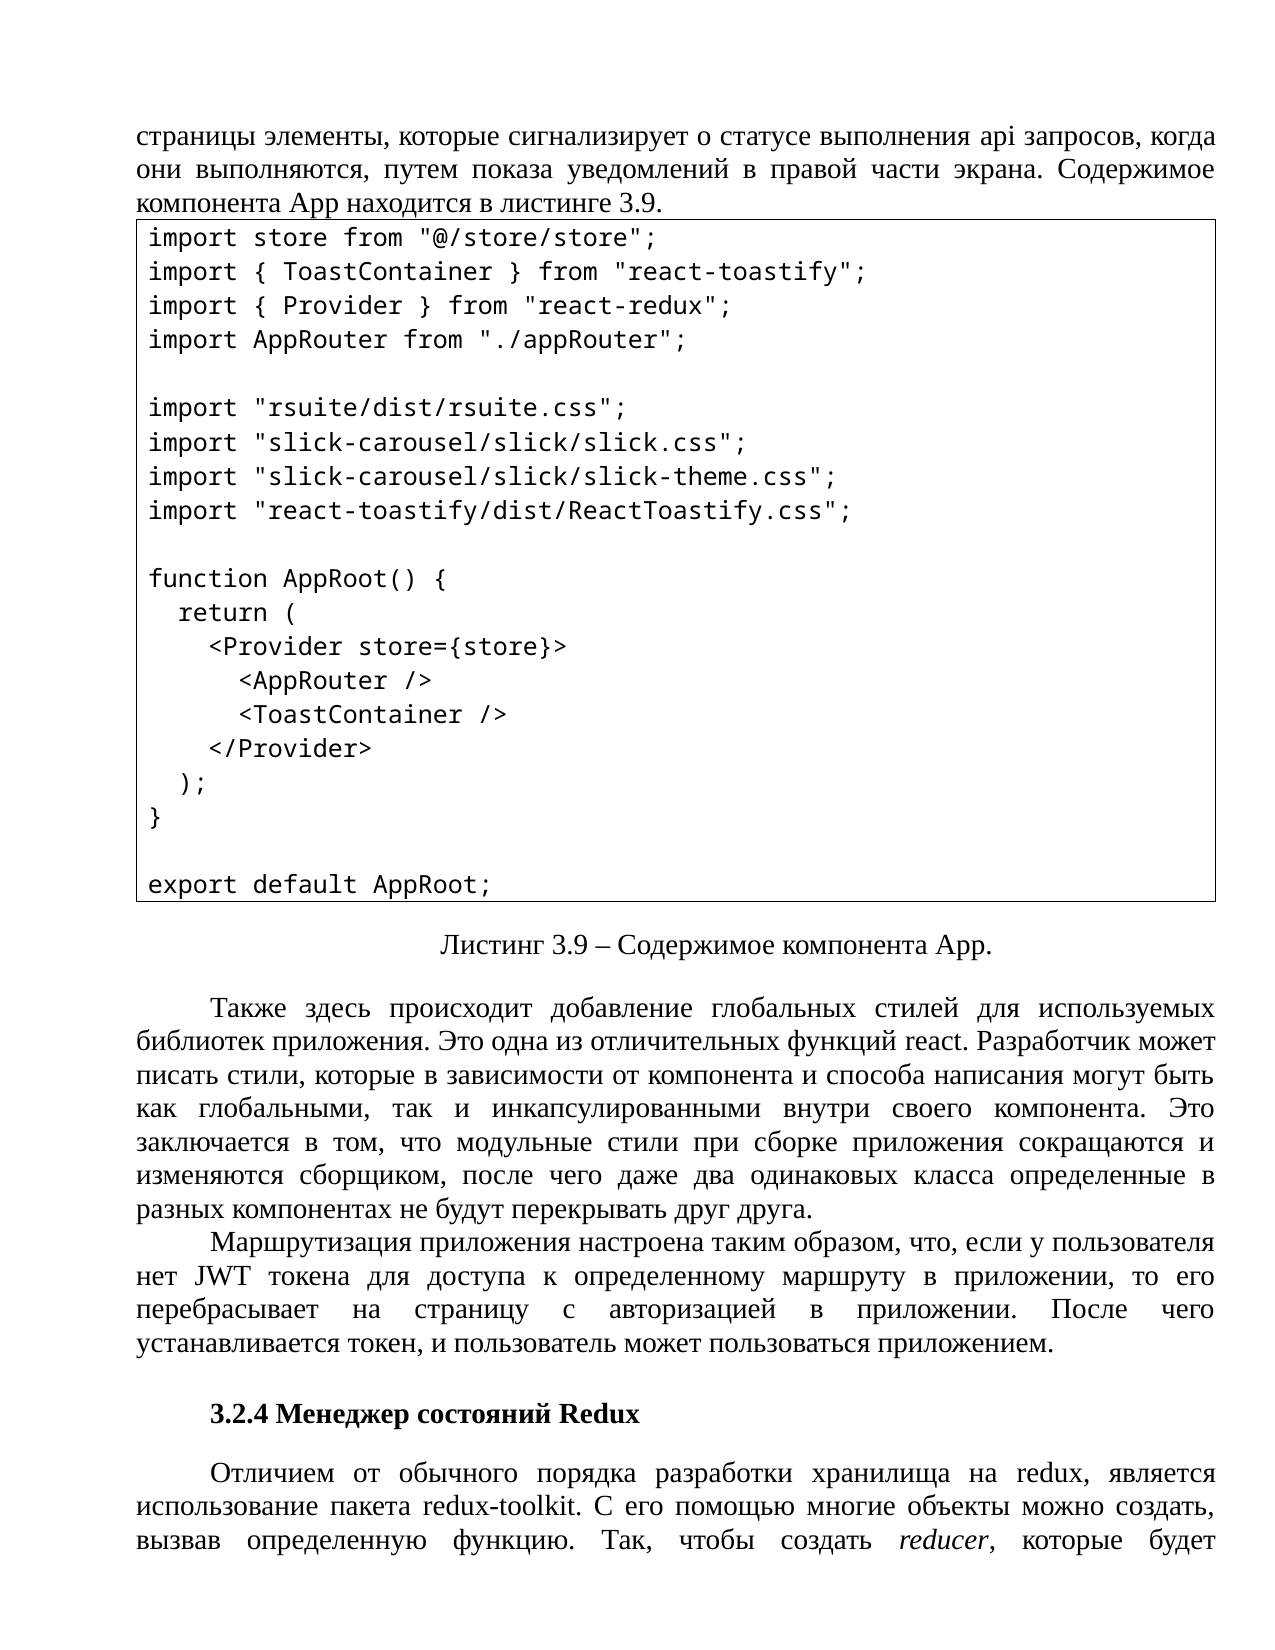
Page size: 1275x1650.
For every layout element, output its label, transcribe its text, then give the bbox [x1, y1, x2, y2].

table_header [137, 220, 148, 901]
text Листинг 3.9 – Содержимое компонента App. [136, 927, 1216, 961]
text Менеджер состояний Redux [136, 1396, 1216, 1430]
text Маршрутизация приложения настроена таким образом, что, если у пользователя нет JWT токена для доступа к определенному маршруту в приложении, то его перебрасывает на страницу с авторизацией в приложении. После чего устанавливается токен, и пользователь может пользоваться приложением. [136, 1224, 1216, 1359]
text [136, 1455, 1216, 1555]
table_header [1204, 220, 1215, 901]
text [136, 118, 1216, 219]
text Также здесь происходит добавление глобальных стилей для используемых библиотек приложения. Это одна из отличительных функций react. Разработчик может писать стили, которые в зависимости от компонента и способа написания могут быть как глобальными, так и инкапсулированными внутри своего компонента. Это заключается в том, что модульные стили при сборке приложения сокращаются и изменяются сборщиком, после чего даже два одинаковых класса определенные в разных компонентах не будут перекрывать друг друга. [136, 990, 1216, 1224]
